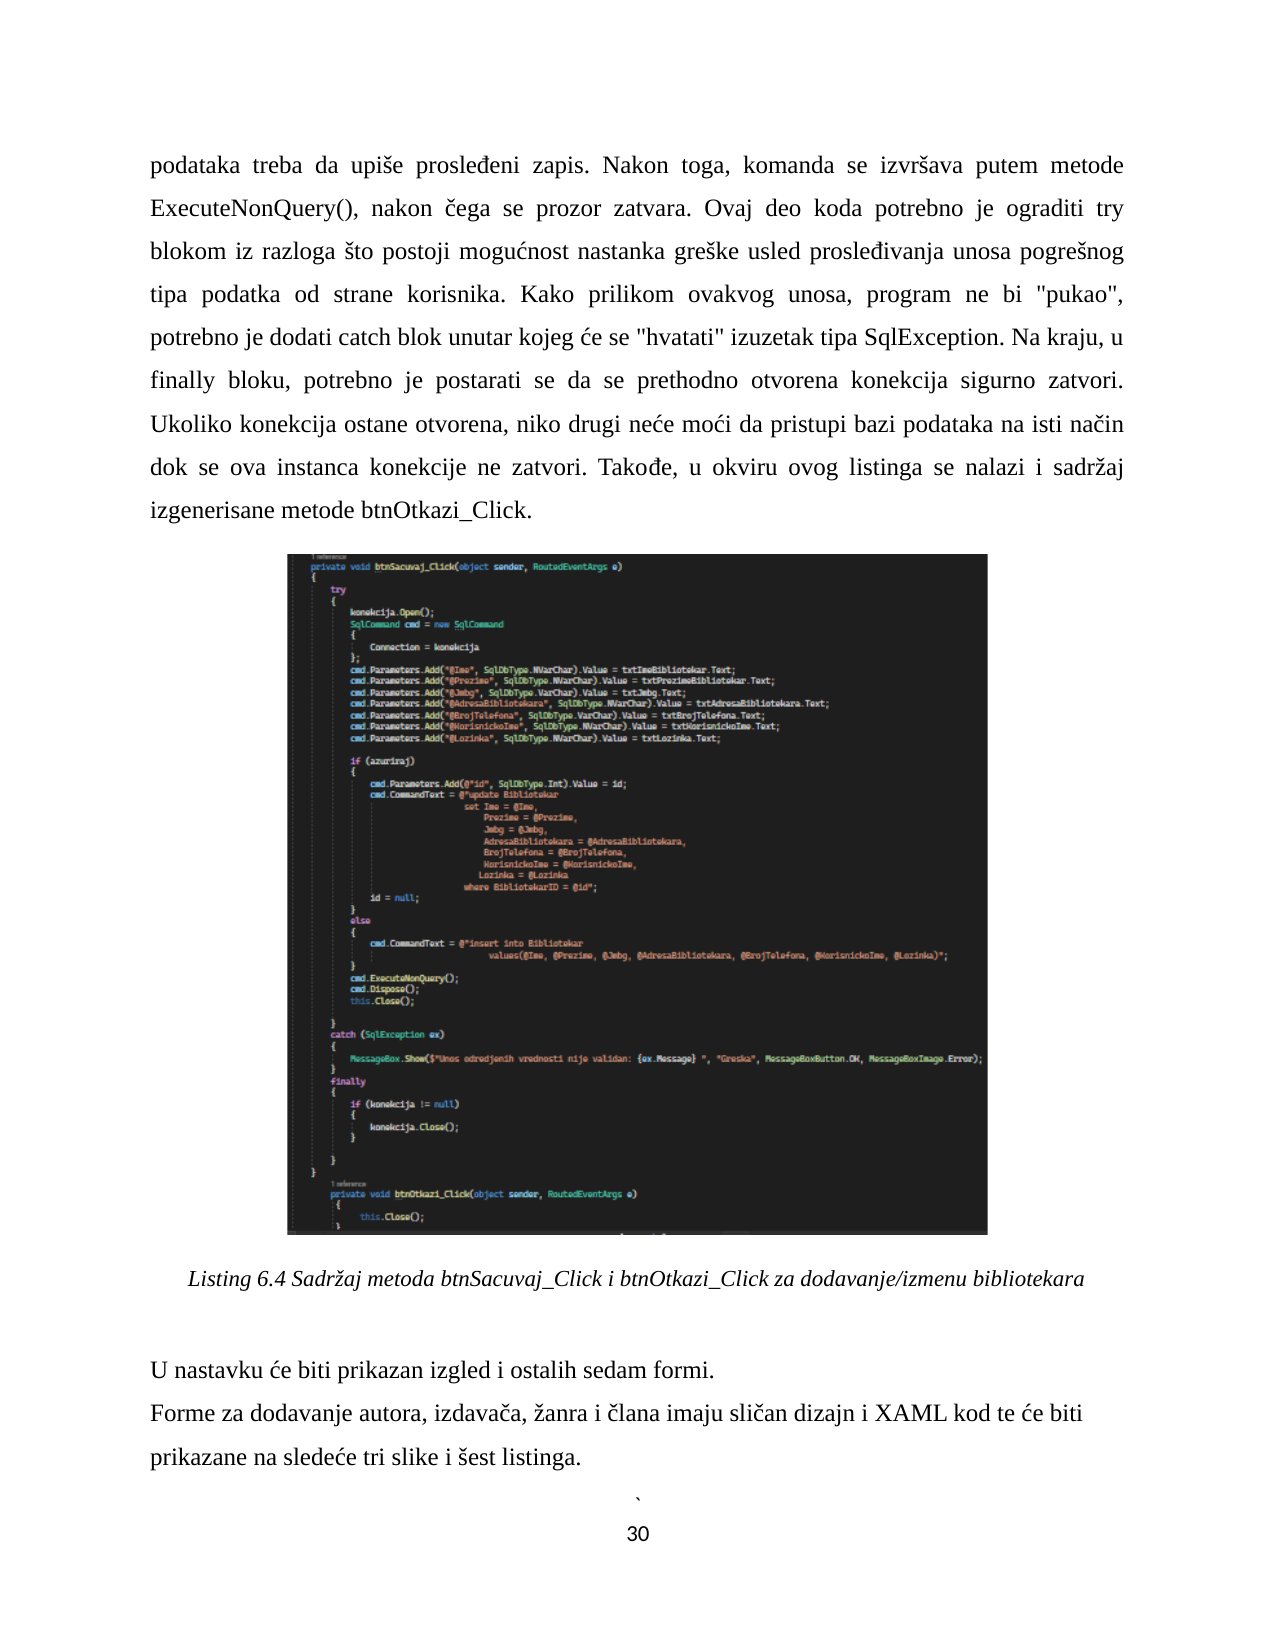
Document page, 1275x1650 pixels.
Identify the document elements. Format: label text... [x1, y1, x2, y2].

text Listing 6.4 Sadržaj metoda btnSacuvaj_Click i btnOtkazi_Click za dodavanje/izmenu bibliotekara [150, 1265, 1125, 1292]
text U nastavku će biti prikazan izgled i ostalih sedam formi. Forme za dodavanje autora, izdavača, žanra i člana imaju sličan dizajn i XAML kod te će biti prikazane na sledeće tri slike i šest listinga. [150, 1355, 1125, 1470]
picture [287, 554, 988, 1235]
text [150, 150, 1125, 524]
